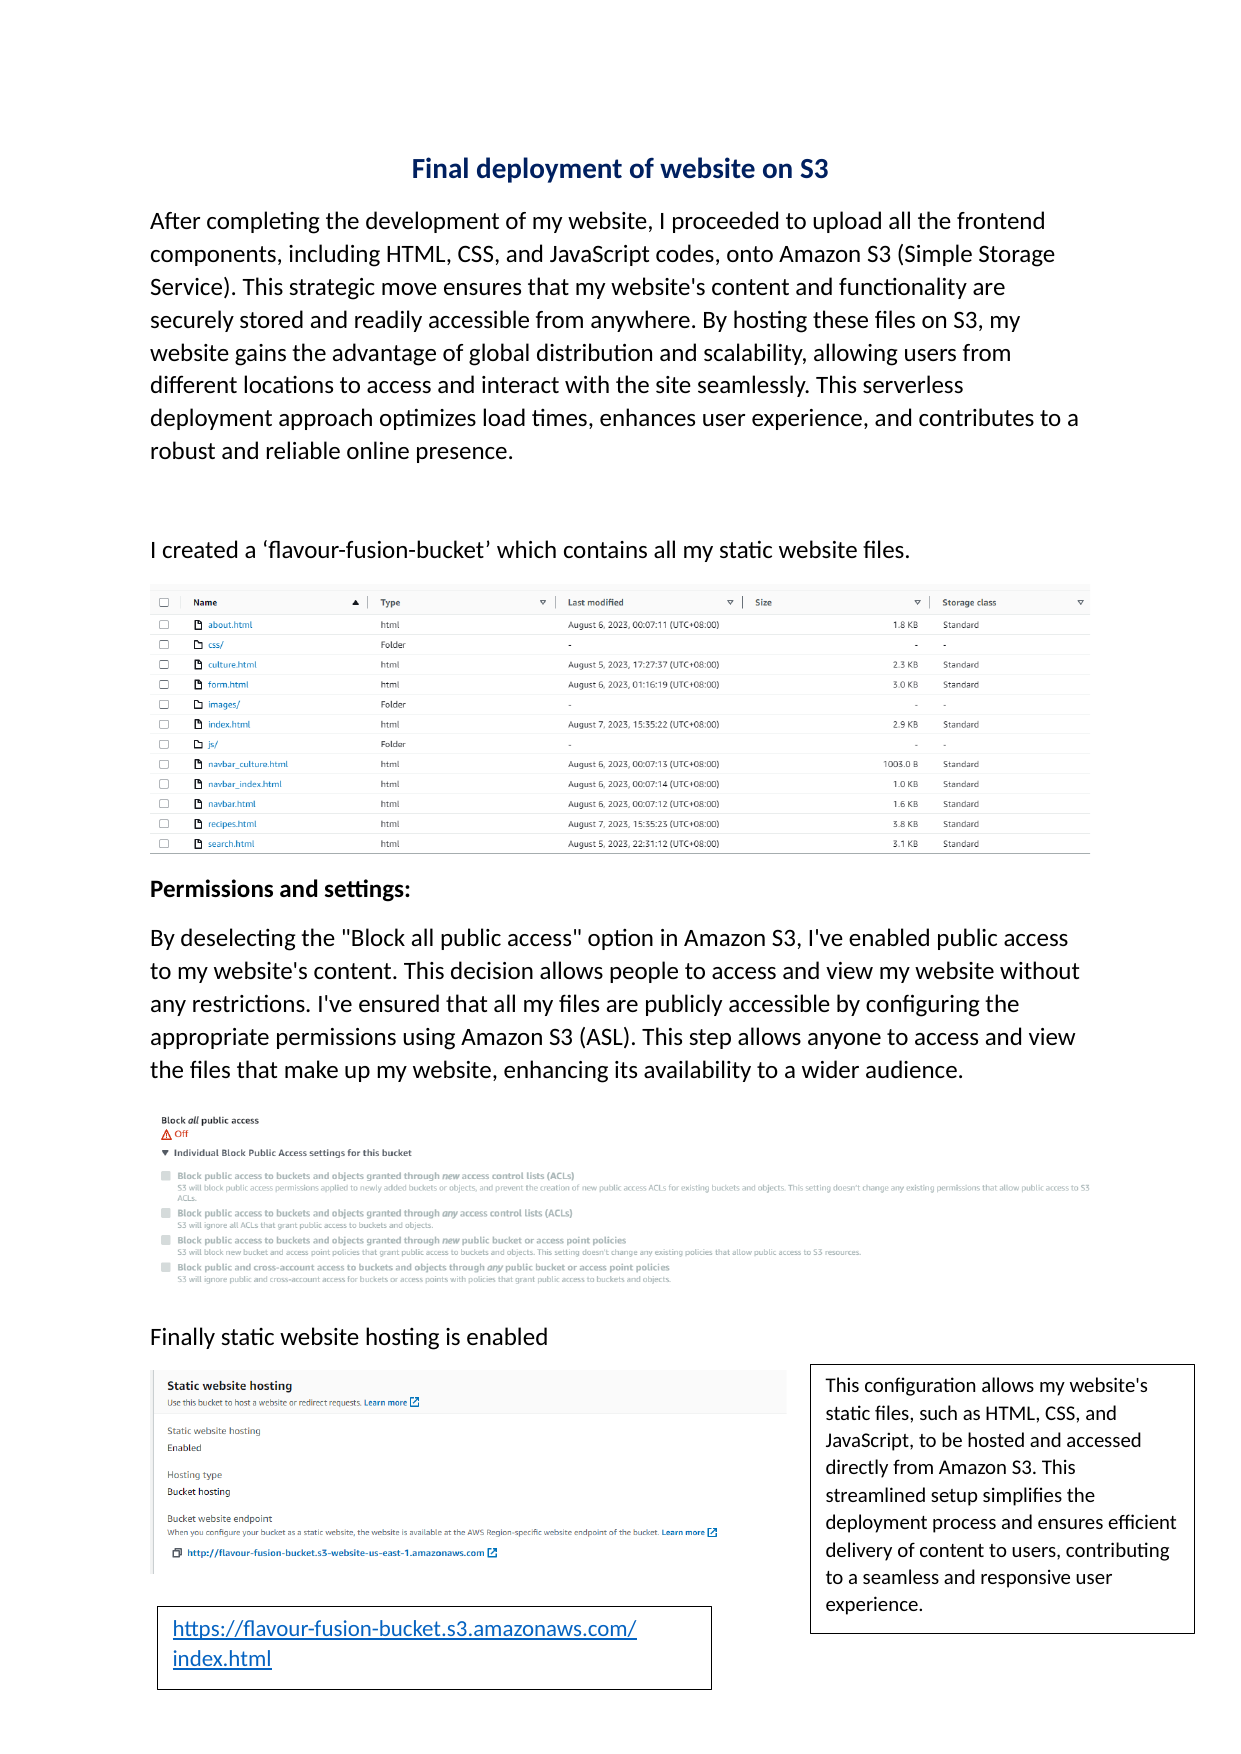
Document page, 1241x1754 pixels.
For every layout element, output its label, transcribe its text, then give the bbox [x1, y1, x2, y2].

text After completing the development of my website, I proceeded to upload all the frontend components, including HTML, CSS, and JavaScript codes, onto Amazon S3 (Simple Storage Service). This strategic move ensures that my website's content and functionality are securely stored and readily accessible from anywhere. By hosting these files on S3, my website gains the advantage of global distribution and scalability, allowing users from different locations to access and interact with the site seamlessly. This serverless deployment approach optimizes load times, enhances user experience, and contributes to a robust and reliable online presence. [150, 205, 1090, 466]
picture [150, 1370, 787, 1574]
text By deselecting the "Block all public access" option in Amazon S3, I've enabled public access to my website's content. This decision allows people to access and view my website without any restrictions. I've ensured that all my files are publicly accessible by configuring the appropriate permissions using Amazon S3 (ASL). This step allows anyone to access and view the files that make up my website, enhancing its availability to a wider audience. [150, 922, 1090, 1085]
text Permissions and settings: [150, 873, 1090, 903]
text Finally static website hosting is enabled [150, 1321, 1090, 1351]
picture [150, 584, 1091, 854]
text Final deployment of website on S3 [150, 150, 1090, 186]
text I created a ‘flavour-fusion-bucket’ which contains all my static website files. [150, 535, 1090, 565]
picture [150, 1103, 1091, 1302]
